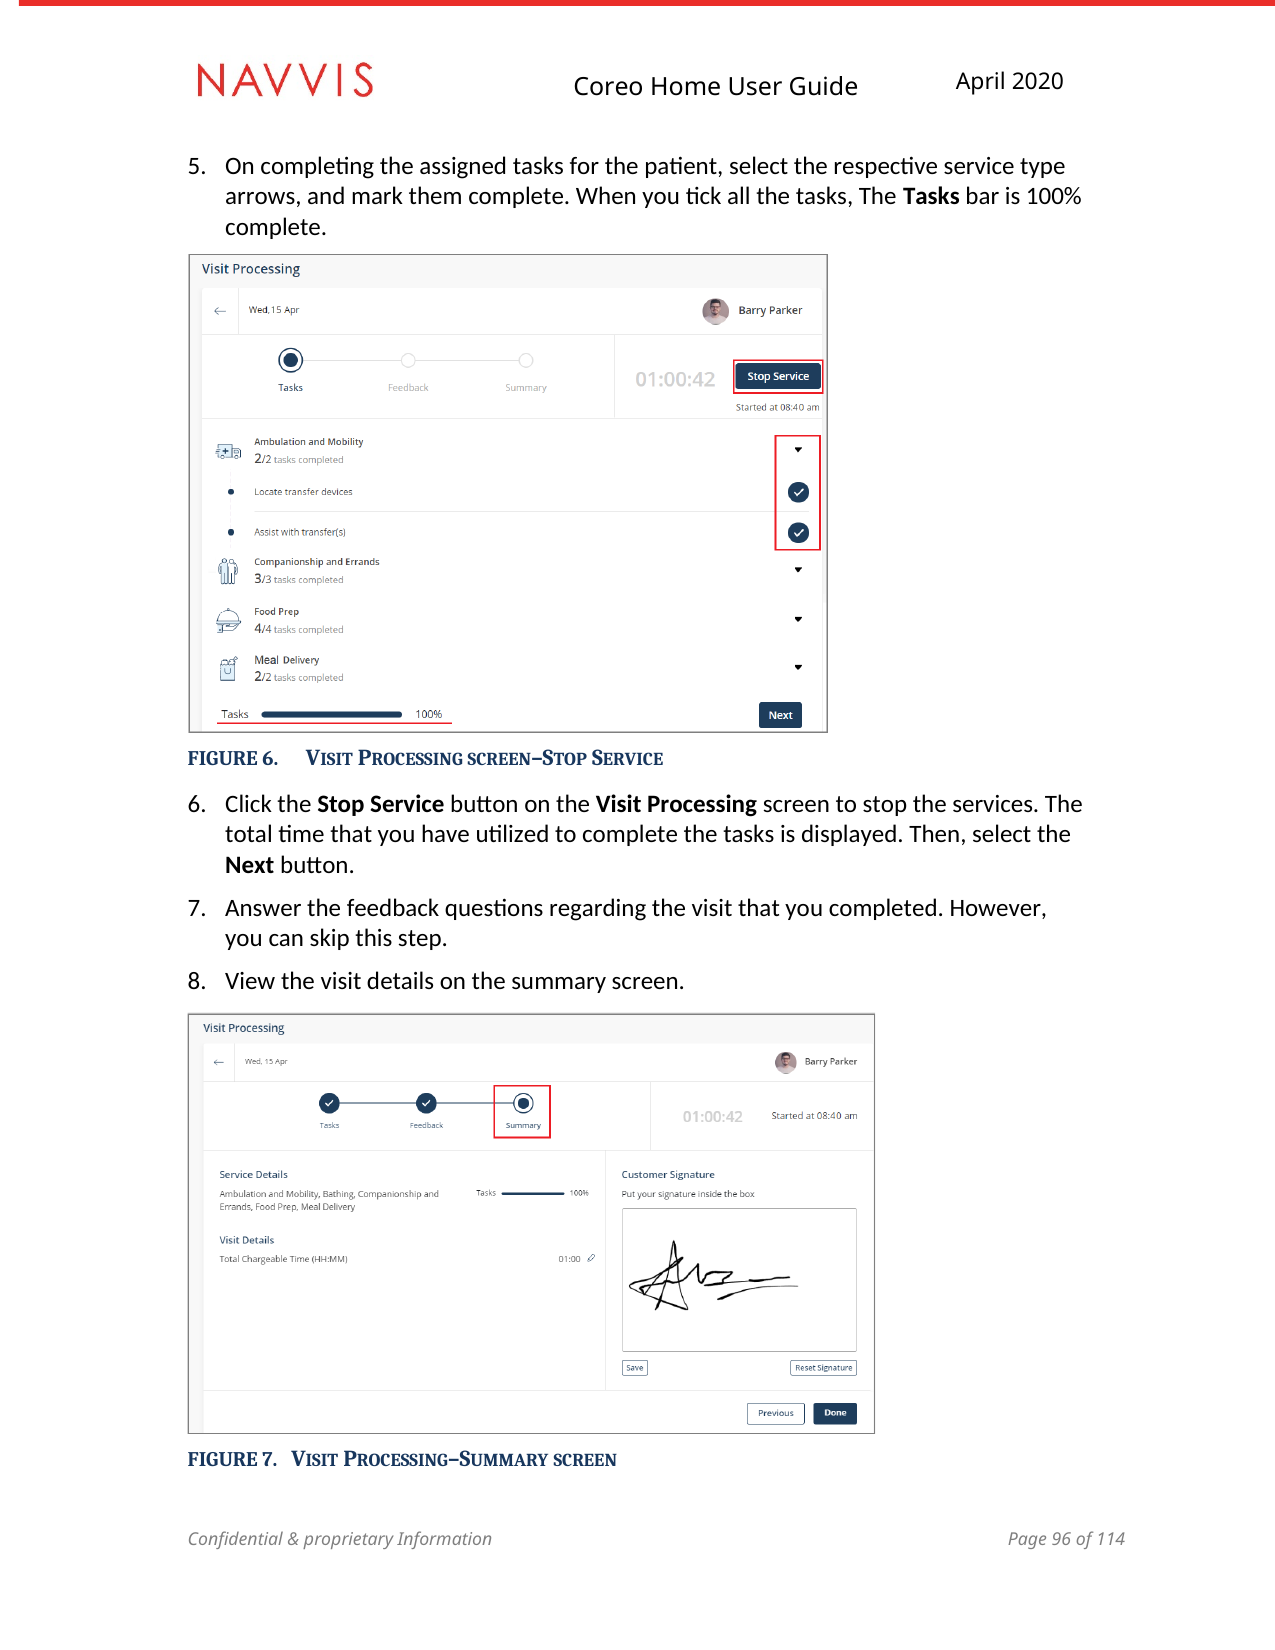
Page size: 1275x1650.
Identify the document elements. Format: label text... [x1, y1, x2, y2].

picture [187, 1012, 876, 1434]
picture [187, 254, 829, 733]
text Visit Processing–Summary screen [187, 1446, 1087, 1472]
list Click the Stop Service button on the Visit Processing screen to stop the services. The total time that you have utilized to complete the tasks is displayed. Then, select the Next button. [187, 788, 1087, 879]
picture [187, 55, 383, 104]
text Visit Processing screen–Stop Service [187, 745, 1087, 772]
list View the visit details on the summary screen. [187, 966, 1087, 996]
list Answer the feedback questions regarding the visit that you completed. However, you can skip this step. [187, 892, 1087, 953]
list On completing the assigned tasks for the patient, select the respective service type arrows, and mark them complete. When you tick all the tasks, The Tasks bar is 100% complete. [187, 150, 1087, 242]
